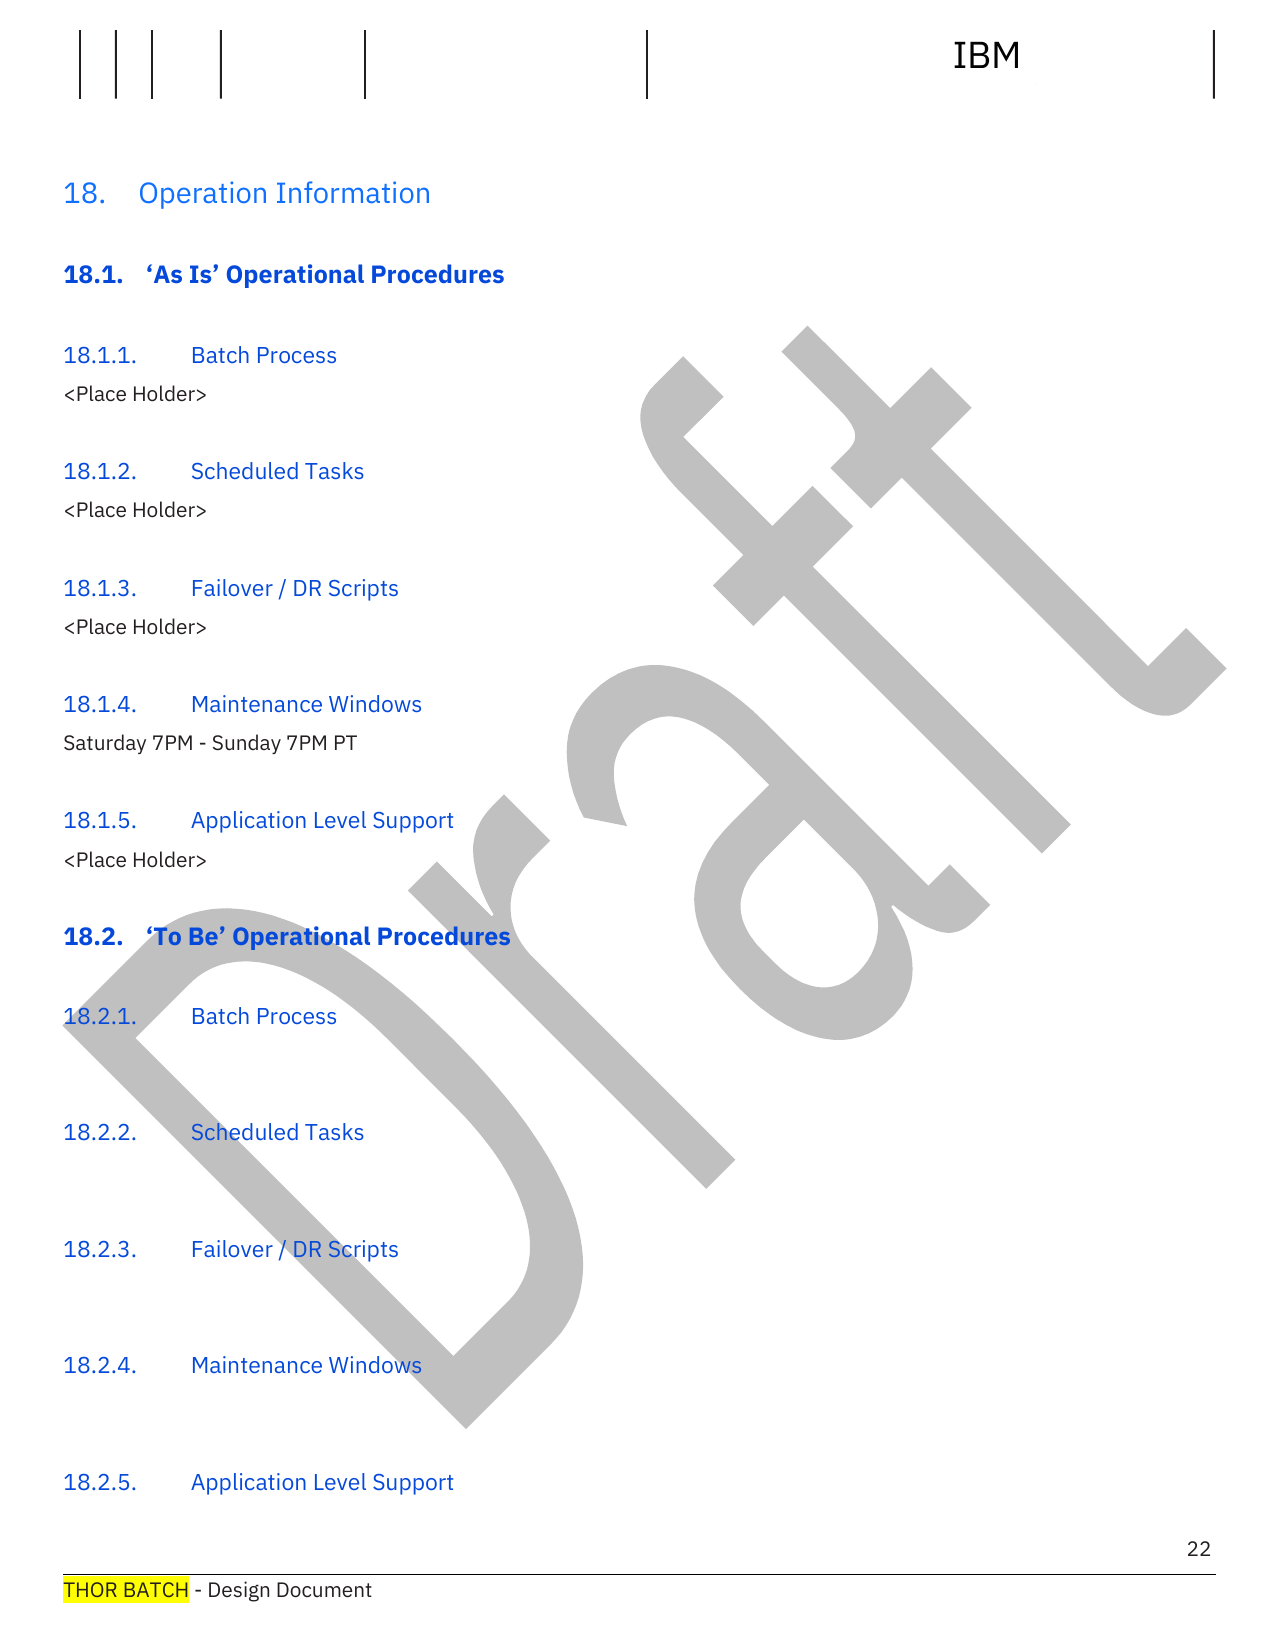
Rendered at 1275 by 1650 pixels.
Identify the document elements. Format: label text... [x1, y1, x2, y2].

subtitle ‘To Be’ Operational Procedures [63, 922, 1212, 951]
subtitle Failover / DR Scripts [63, 573, 1212, 602]
subtitle Application Level Support [63, 1467, 1212, 1496]
text <Place Holder> [63, 498, 1173, 523]
subtitle Batch Process [63, 1001, 1212, 1030]
subtitle Application Level Support [63, 806, 1212, 835]
text <Place Holder> [63, 614, 1173, 639]
subtitle Maintenance Windows [63, 1350, 1212, 1379]
text <Place Holder> [63, 847, 1173, 872]
subtitle Scheduled Tasks [63, 1117, 1212, 1147]
subtitle Operation Information [63, 175, 1173, 211]
subtitle Failover / DR Scripts [63, 1234, 1212, 1263]
subtitle ‘As Is’ Operational Procedures [63, 261, 1212, 290]
subtitle Batch Process [63, 340, 1212, 369]
subtitle Maintenance Windows [63, 689, 1212, 718]
text <Place Holder> [63, 381, 1173, 406]
subtitle Scheduled Tasks [63, 456, 1212, 485]
text Saturday 7PM - Sunday 7PM PT [63, 731, 1173, 756]
